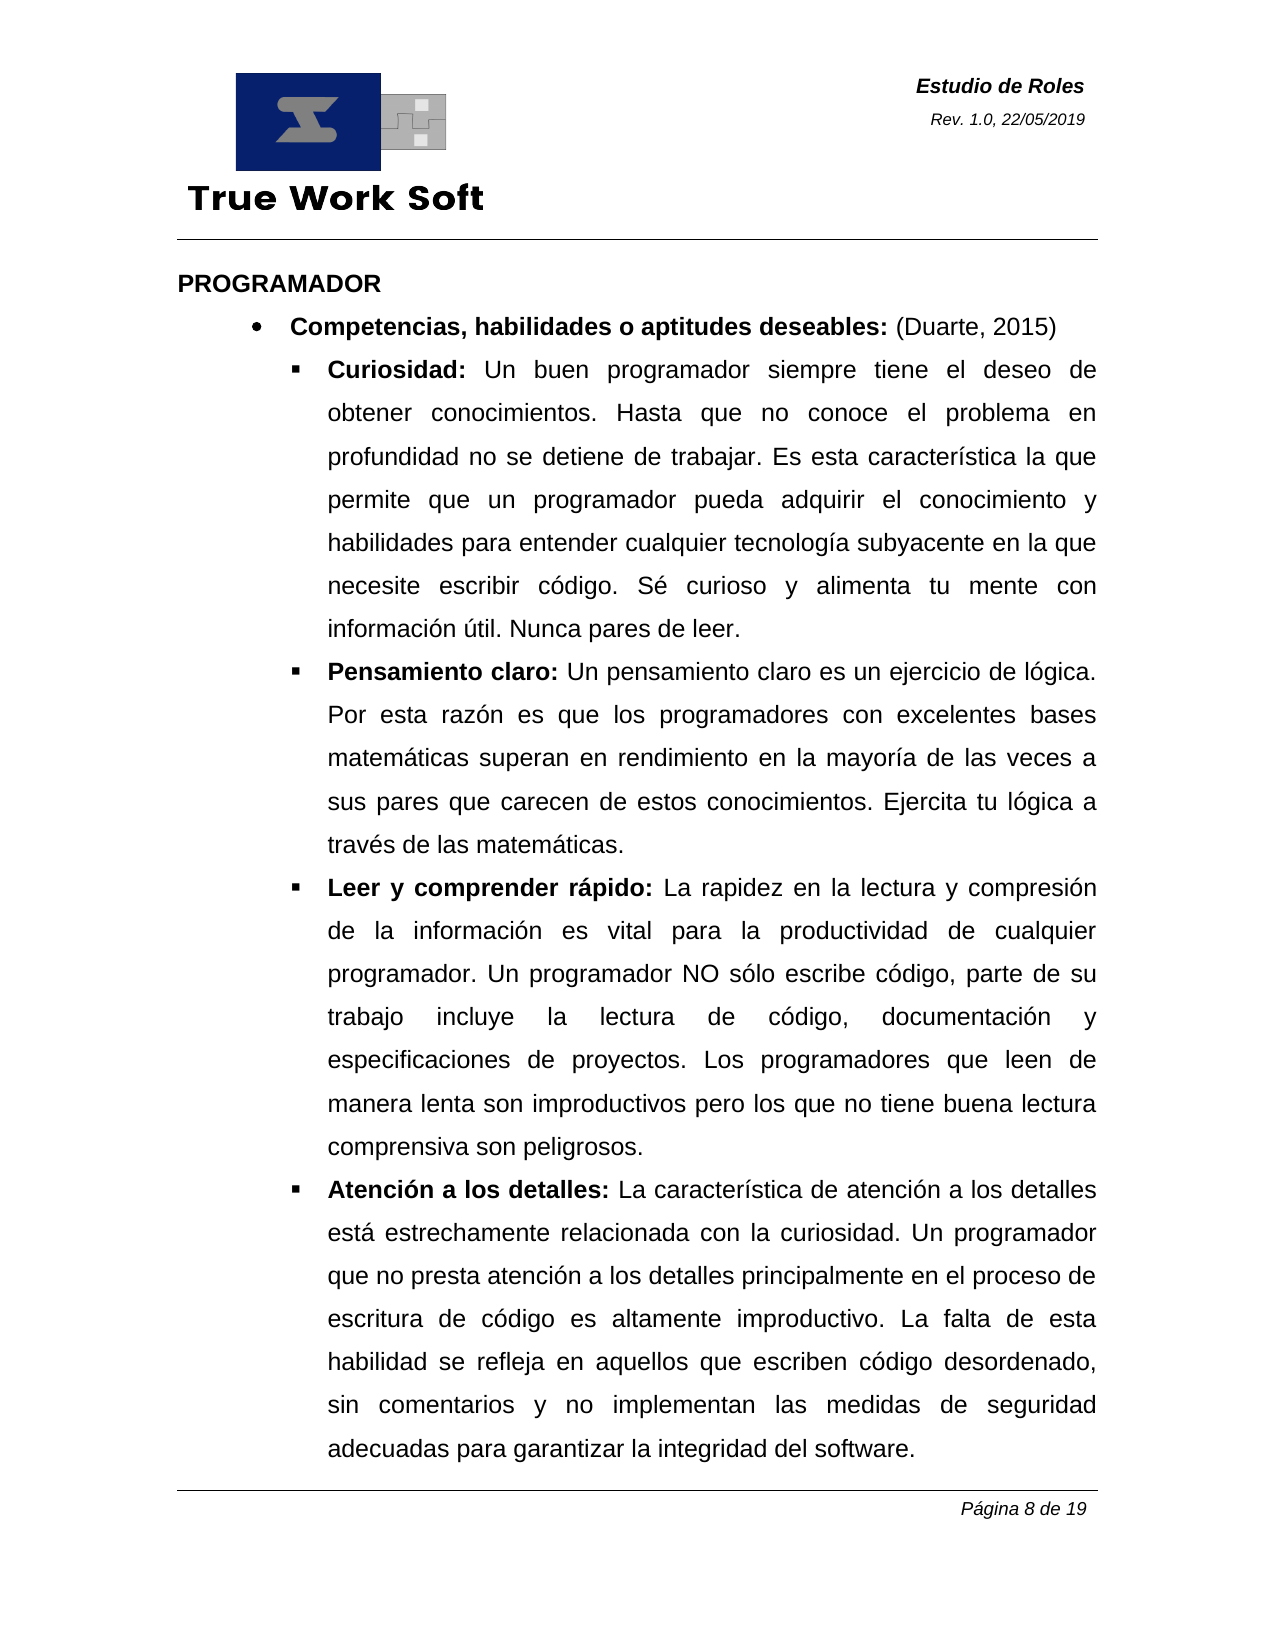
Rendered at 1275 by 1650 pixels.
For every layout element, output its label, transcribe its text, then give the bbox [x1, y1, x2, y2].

subtitle PROGRAMADOR [177, 269, 1098, 297]
list Leer y comprender rápido: La rapidez en la lectura y compresión de la información es vital para la productividad de cualquier programador. Un programador NO sólo escribe código, parte de su trabajo incluye la lectura de código, documentación y especificaciones de proyectos. Los programadores que leen de manera lenta son improductivos pero los que no tiene buena lectura comprensiva son peligrosos. [290, 873, 1098, 1160]
list Pensamiento claro: Un pensamiento claro es un ejercicio de lógica. Por esta razón es que los programadores con excelentes bases matemáticas superan en rendimiento en la mayoría de las veces a sus pares que carecen de estos conocimientos. Ejercita tu lógica a través de las matemáticas. [290, 657, 1098, 858]
list Competencias, habilidades o aptitudes deseables: [252, 312, 1098, 341]
list Atención a los detalles: La característica de atención a los detalles está estrechamente relacionada con la curiosidad. Un programador que no presta atención a los detalles principalmente en el proceso de escritura de código es altamente improductivo. La falta de esta habilidad se refleja en aquellos que escriben código desordenado, sin comentarios y no implementan las medidas de seguridad adecuadas para garantizar la integridad del software. [290, 1175, 1098, 1462]
picture [188, 73, 483, 210]
list Curiosidad: Un buen programador siempre tiene el deseo de obtener conocimientos. Hasta que no conoce el problema en profundidad no se detiene de trabajar. Es esta característica la que permite que un programador pueda adquirir el conocimiento y habilidades para entender cualquier tecnología subyacente en la que necesite escribir código. Sé curioso y alimenta tu mente con información útil. Nunca pares de leer. [290, 355, 1098, 643]
